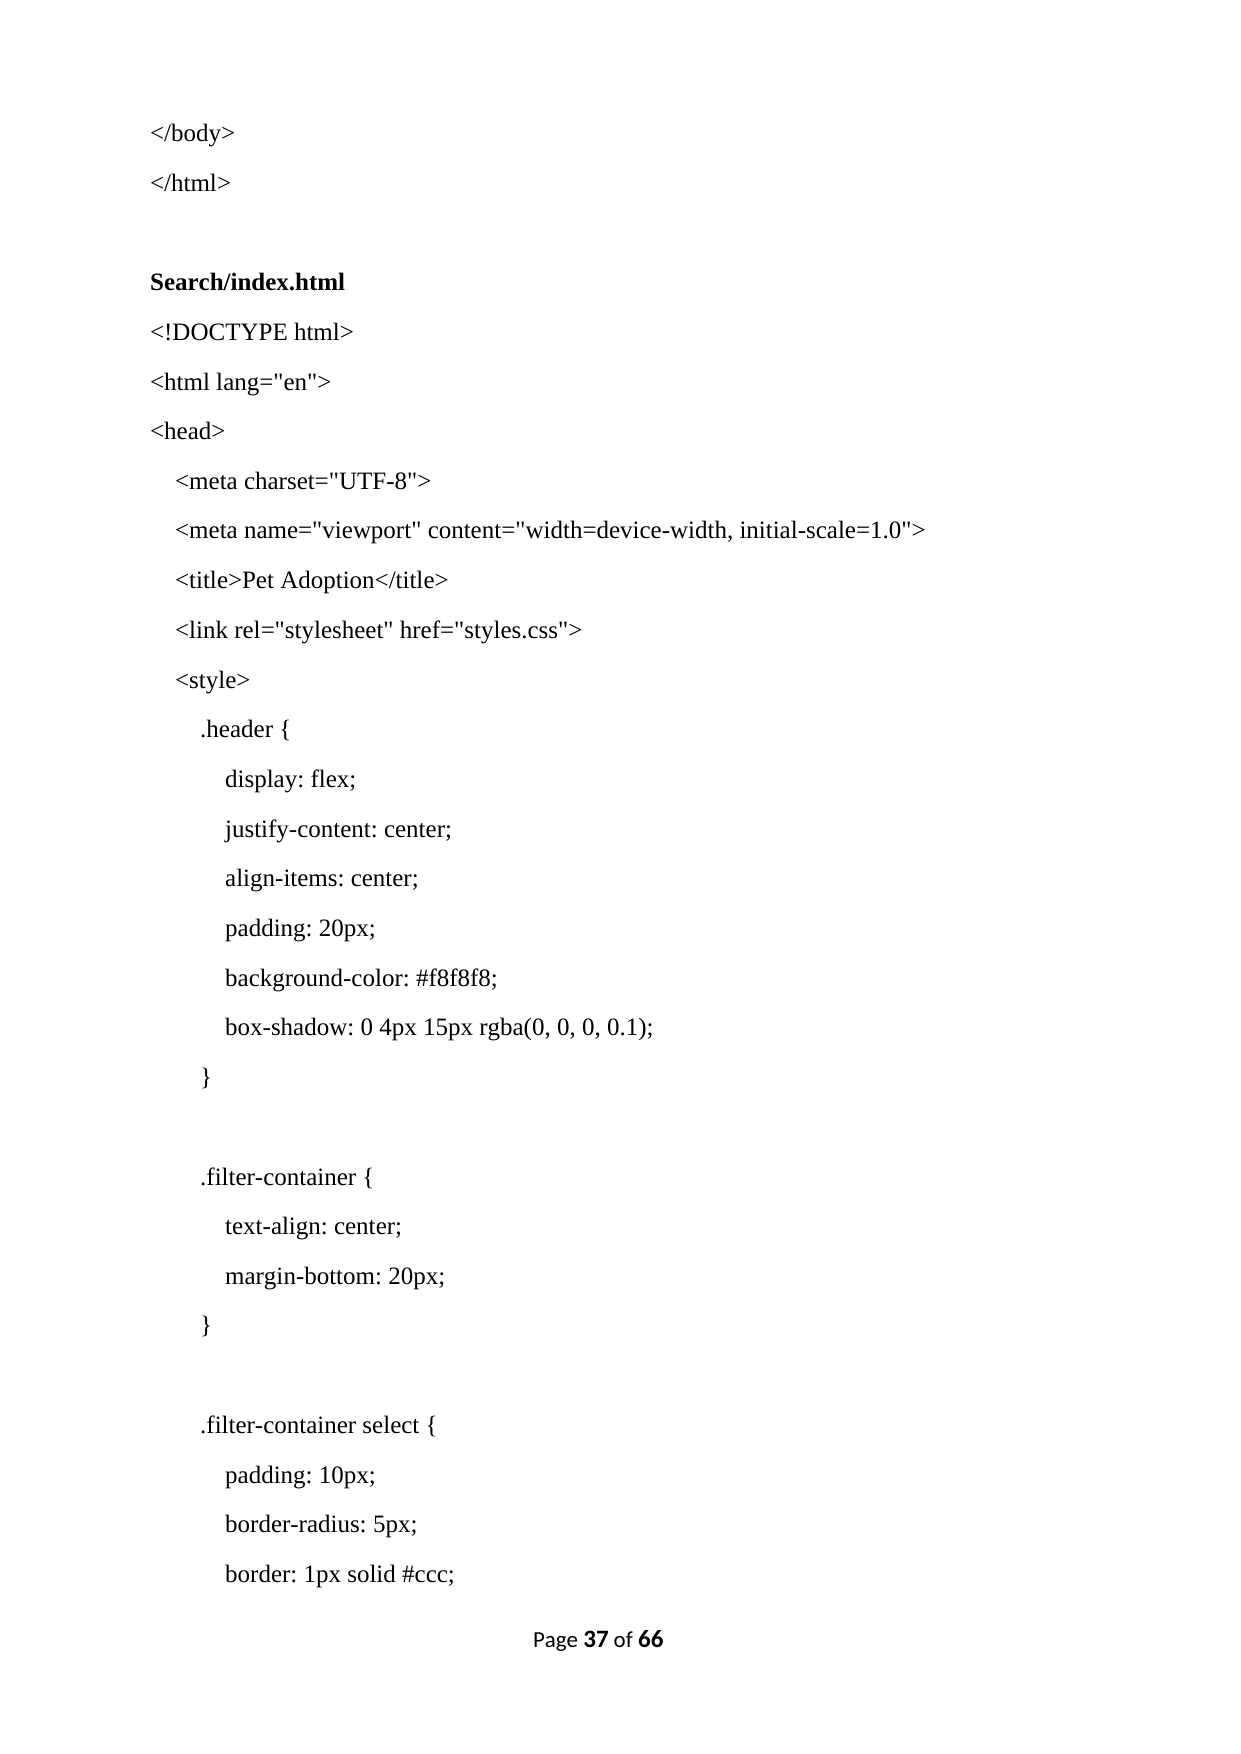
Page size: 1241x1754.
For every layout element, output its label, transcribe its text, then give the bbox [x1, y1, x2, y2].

text padding: 20px; [150, 913, 1090, 942]
text <style> [150, 665, 1090, 693]
text <meta name="viewport" content="width=device-width, initial-scale=1.0"> [150, 516, 1090, 544]
text <meta charset="UTF-8"> [150, 466, 1090, 495]
text .filter-container select { [150, 1410, 1090, 1439]
text } [150, 1311, 1090, 1339]
text } [150, 1062, 1090, 1091]
text box-shadow: 0 4px 15px rgba(0, 0, 0, 0.1); [150, 1012, 1090, 1041]
text margin-bottom: 20px; [150, 1261, 1090, 1290]
text <!DOCTYPE html> [150, 317, 1090, 346]
text .header { [150, 714, 1090, 743]
text border-radius: 5px; [150, 1509, 1090, 1538]
text border: 1px solid #ccc; [150, 1559, 1090, 1588]
text justify-content: center; [150, 814, 1090, 842]
text .filter-container { [150, 1162, 1090, 1190]
text <head> [150, 416, 1090, 445]
text <title>Pet Adoption</title> [150, 565, 1090, 594]
text align-items: center; [150, 863, 1090, 892]
text <link rel="stylesheet" href="styles.css"> [150, 615, 1090, 644]
text </body> [150, 118, 1090, 147]
text text-align: center; [150, 1211, 1090, 1240]
text Search/index.html [150, 267, 1090, 296]
text </html> [150, 168, 1090, 197]
text <html lang="en"> [150, 367, 1090, 395]
text background-color: #f8f8f8; [150, 963, 1090, 992]
text display: flex; [150, 764, 1090, 793]
text padding: 10px; [150, 1460, 1090, 1488]
